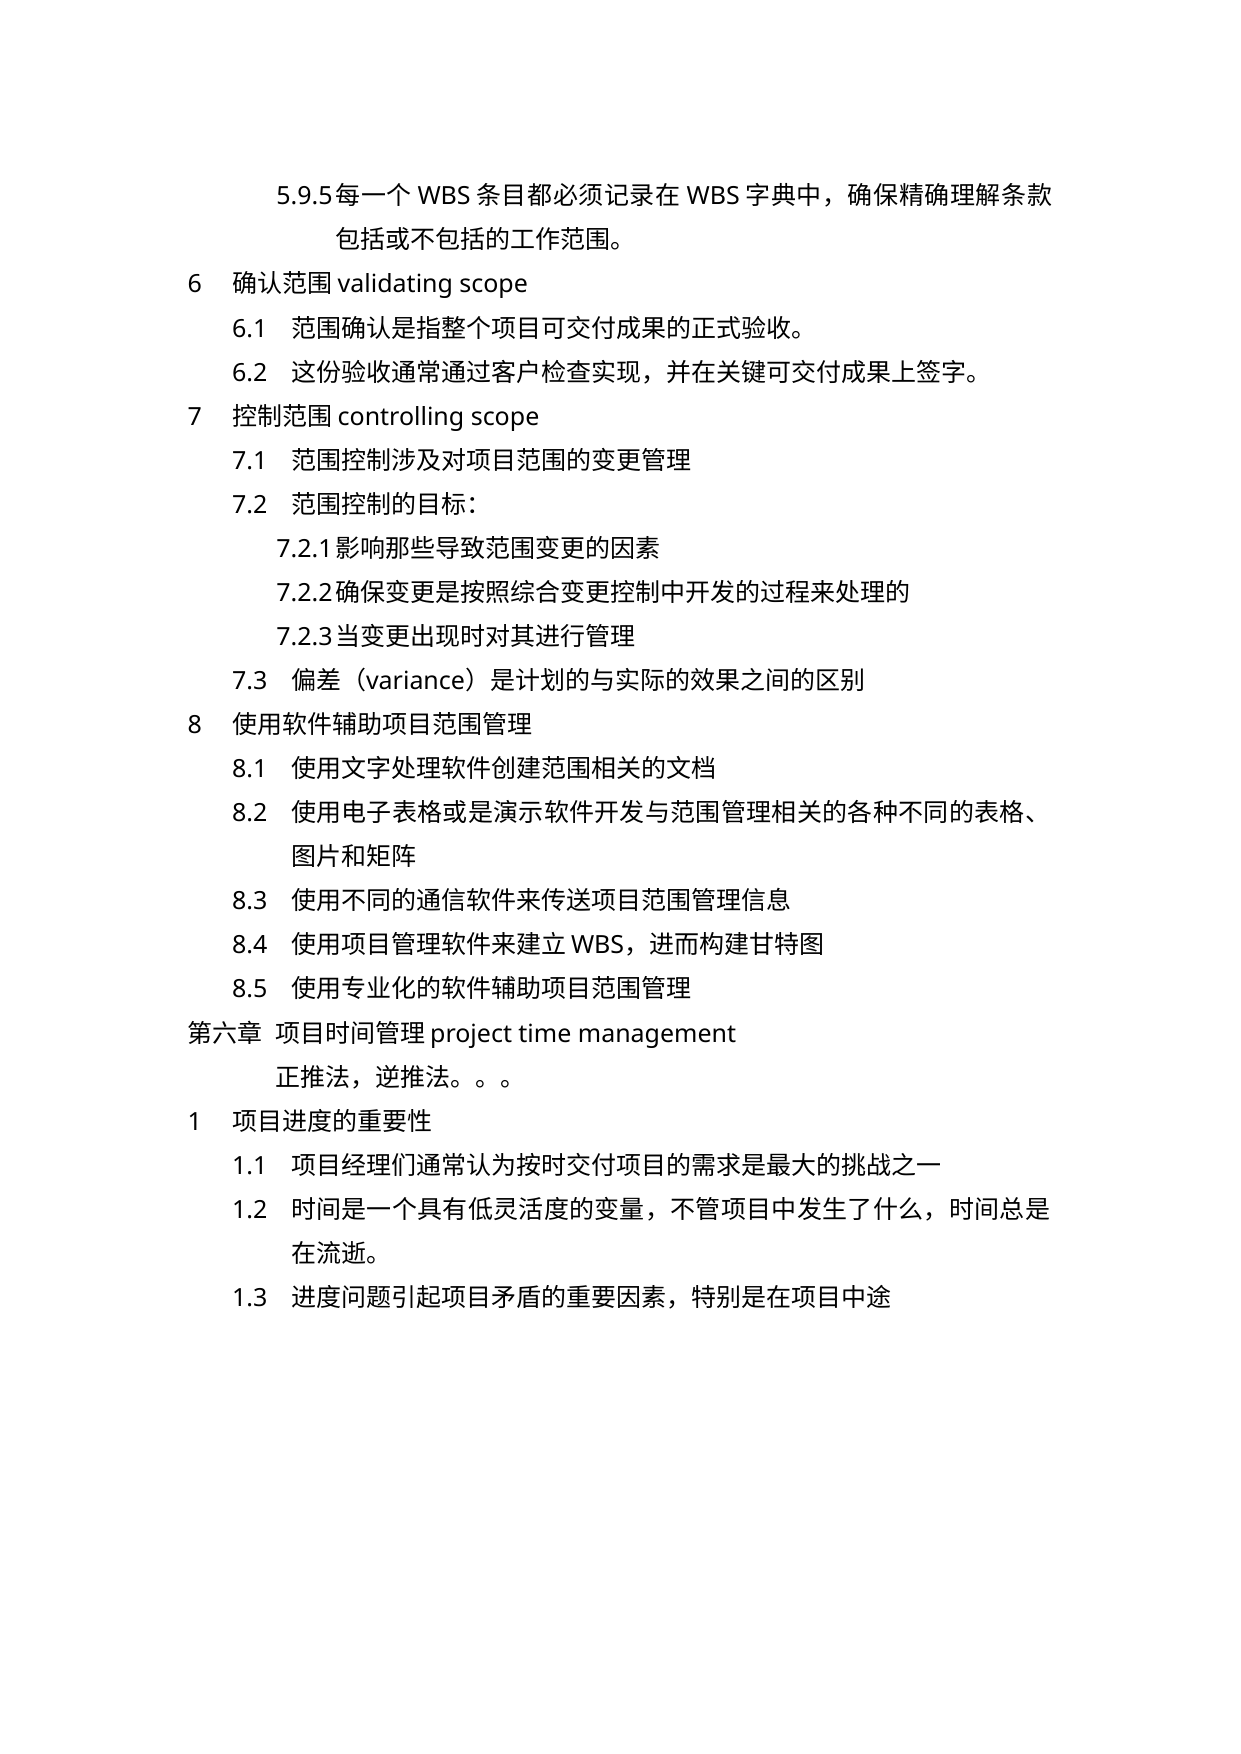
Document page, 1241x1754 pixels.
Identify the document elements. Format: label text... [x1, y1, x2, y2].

list 范围控制涉及对项目范围的变更管理 [232, 436, 1053, 480]
list 正推法，逆推法。。。 [275, 1053, 1053, 1097]
list 使用专业化的软件辅助项目范围管理 [232, 965, 1053, 1009]
list 时间是一个具有低灵活度的变量，不管项目中发生了什么，时间总是在流逝。 [232, 1185, 1053, 1273]
list 当变更出现时对其进行管理 [276, 613, 1053, 657]
list 每一个WBS条目都必须记录在WBS字典中，确保精确理解条款包括或不包括的工作范围。 [276, 172, 1053, 260]
list 项目经理们通常认为按时交付项目的需求是最大的挑战之一 [232, 1141, 1053, 1185]
list 使用电子表格或是演示软件开发与范围管理相关的各种不同的表格、图片和矩阵 [232, 789, 1053, 877]
list 使用不同的通信软件来传送项目范围管理信息 [232, 877, 1053, 921]
list 进度问题引起项目矛盾的重要因素，特别是在项目中途 [232, 1273, 1053, 1318]
list 偏差（variance）是计划的与实际的效果之间的区别 [232, 657, 1053, 701]
list 确保变更是按照综合变更控制中开发的过程来处理的 [276, 568, 1053, 613]
list 使用软件辅助项目范围管理 [187, 701, 1053, 745]
list 范围确认是指整个项目可交付成果的正式验收。 [232, 304, 1053, 348]
list 影响那些导致范围变更的因素 [276, 524, 1053, 568]
list 控制范围 controlling scope [187, 392, 1053, 436]
list 使用文字处理软件创建范围相关的文档 [232, 745, 1053, 789]
list 这份验收通常通过客户检查实现，并在关键可交付成果上签字。 [232, 348, 1053, 392]
list 范围控制的目标： [232, 480, 1053, 524]
list 使用项目管理软件来建立WBS，进而构建甘特图 [232, 921, 1053, 965]
list 项目进度的重要性 [187, 1097, 1053, 1141]
list 确认范围 validating scope [187, 260, 1053, 304]
list 项目时间管理project time management [187, 1009, 1053, 1053]
